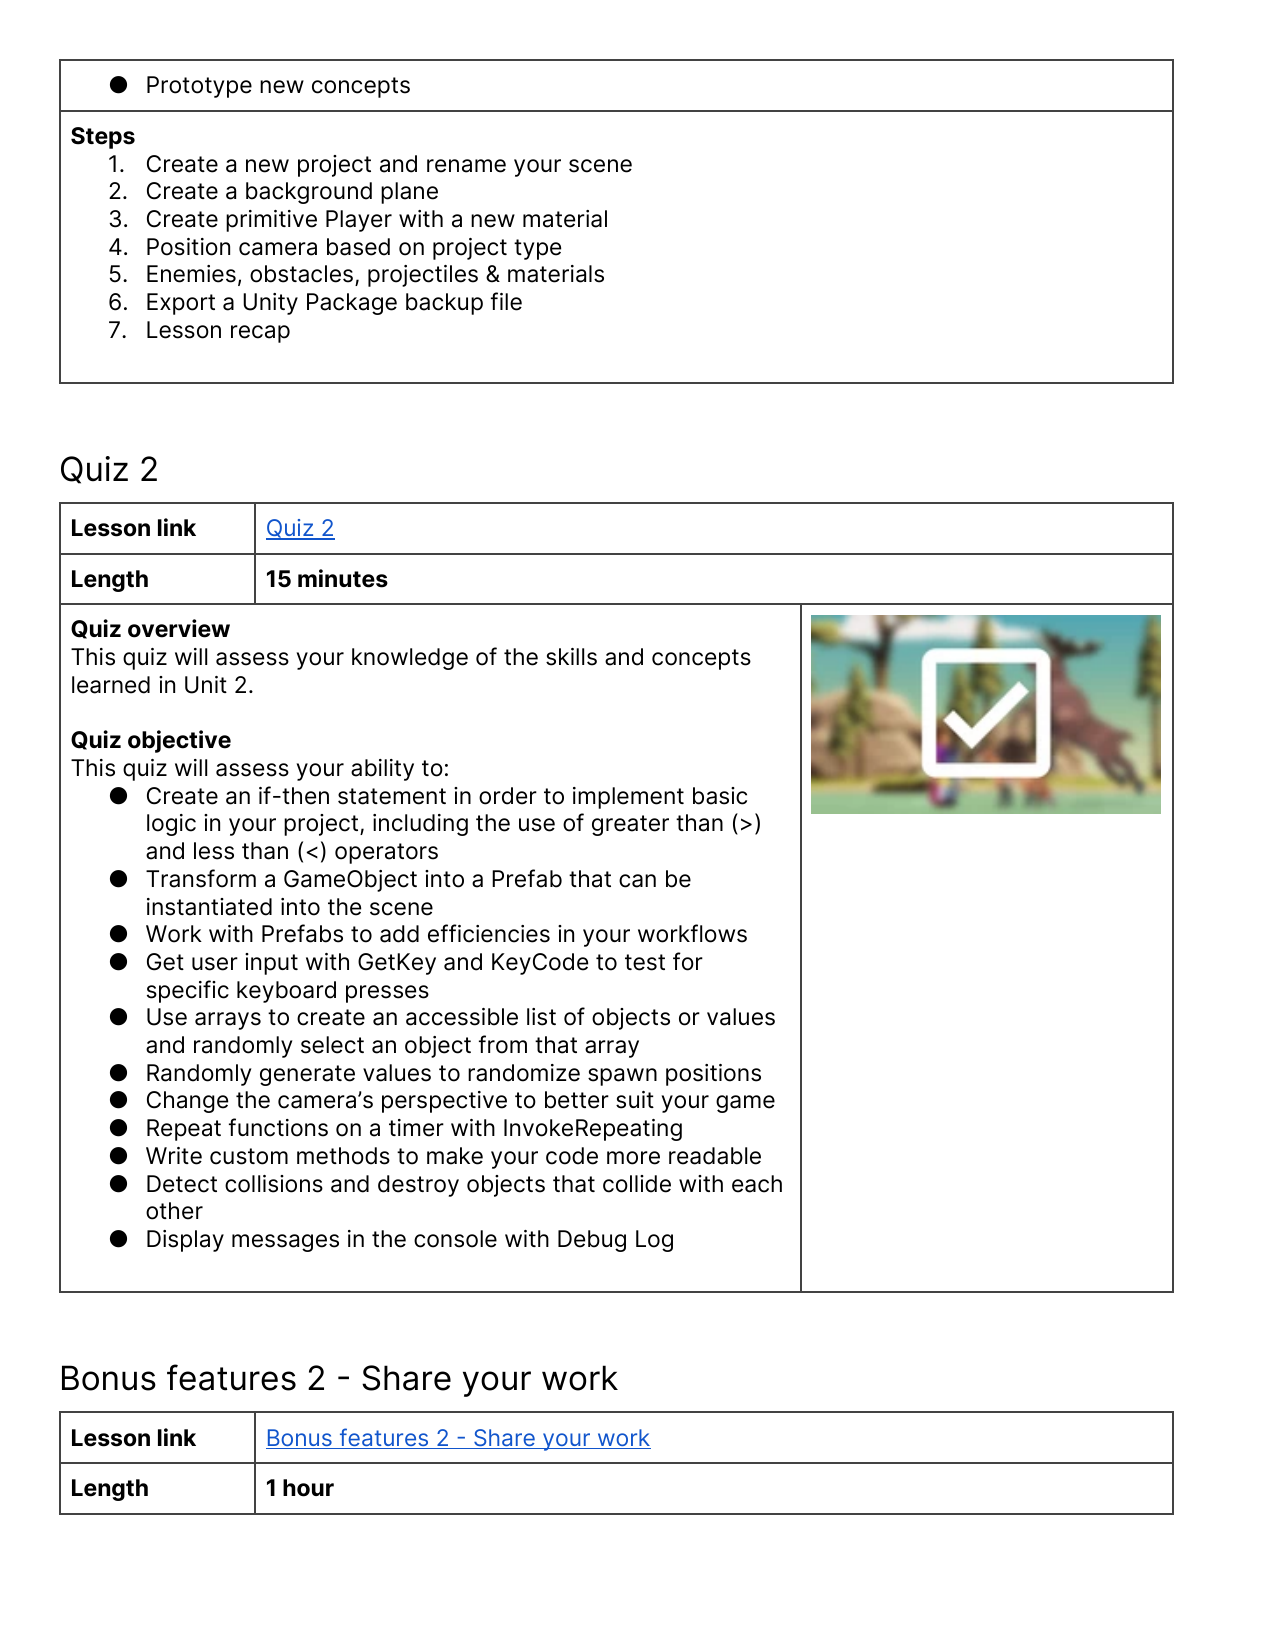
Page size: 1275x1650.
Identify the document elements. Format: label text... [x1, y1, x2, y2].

table_cell [802, 605, 1172, 1291]
subtitle Bonus features 2 - Share your work [59, 1358, 819, 1399]
picture [811, 615, 1161, 814]
table_cell Length [61, 1464, 254, 1512]
table_cell Length [61, 555, 254, 603]
table_header Lesson link [61, 504, 254, 553]
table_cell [61, 61, 1172, 109]
table_header Quiz 2 [256, 504, 1172, 553]
table_cell Steps Create a new project and rename your scene Create a background plane Create primitive Player with a new material Position camera based on project type Enemies, obstacles, projectiles & materials Export a Unity Package backup file Lesson recap [61, 112, 1172, 382]
table_cell Quiz overview This quiz will assess your knowledge of the skills and concepts learned in Unit 2. Quiz objective This quiz will assess your ability to: Create an if-then statement in order to implement basic logic in your project, including the use of greater than (>) and less than (<) operators Transform a GameObject into a Prefab that can be instantiated into the scene Work with Prefabs to add efficiencies in your workflows Get user input with GetKey and KeyCode to test for specific keyboard presses Use arrays to create an accessible list of objects or values and randomly select an object from that array Randomly generate values to randomize spawn positions Change the camera’s perspective to better suit your game Repeat functions on a timer with InvokeRepeating Write custom methods to make your code more readable Detect collisions and destroy objects that collide with each other Display messages in the console with Debug Log [61, 605, 800, 1291]
table_cell 15 minutes [256, 555, 1172, 603]
table_header Bonus features 2 - Share your work [256, 1413, 1172, 1462]
table_cell 1 hour [256, 1464, 1172, 1512]
table_header Lesson link [61, 1413, 254, 1462]
subtitle Quiz 2 [59, 449, 819, 489]
